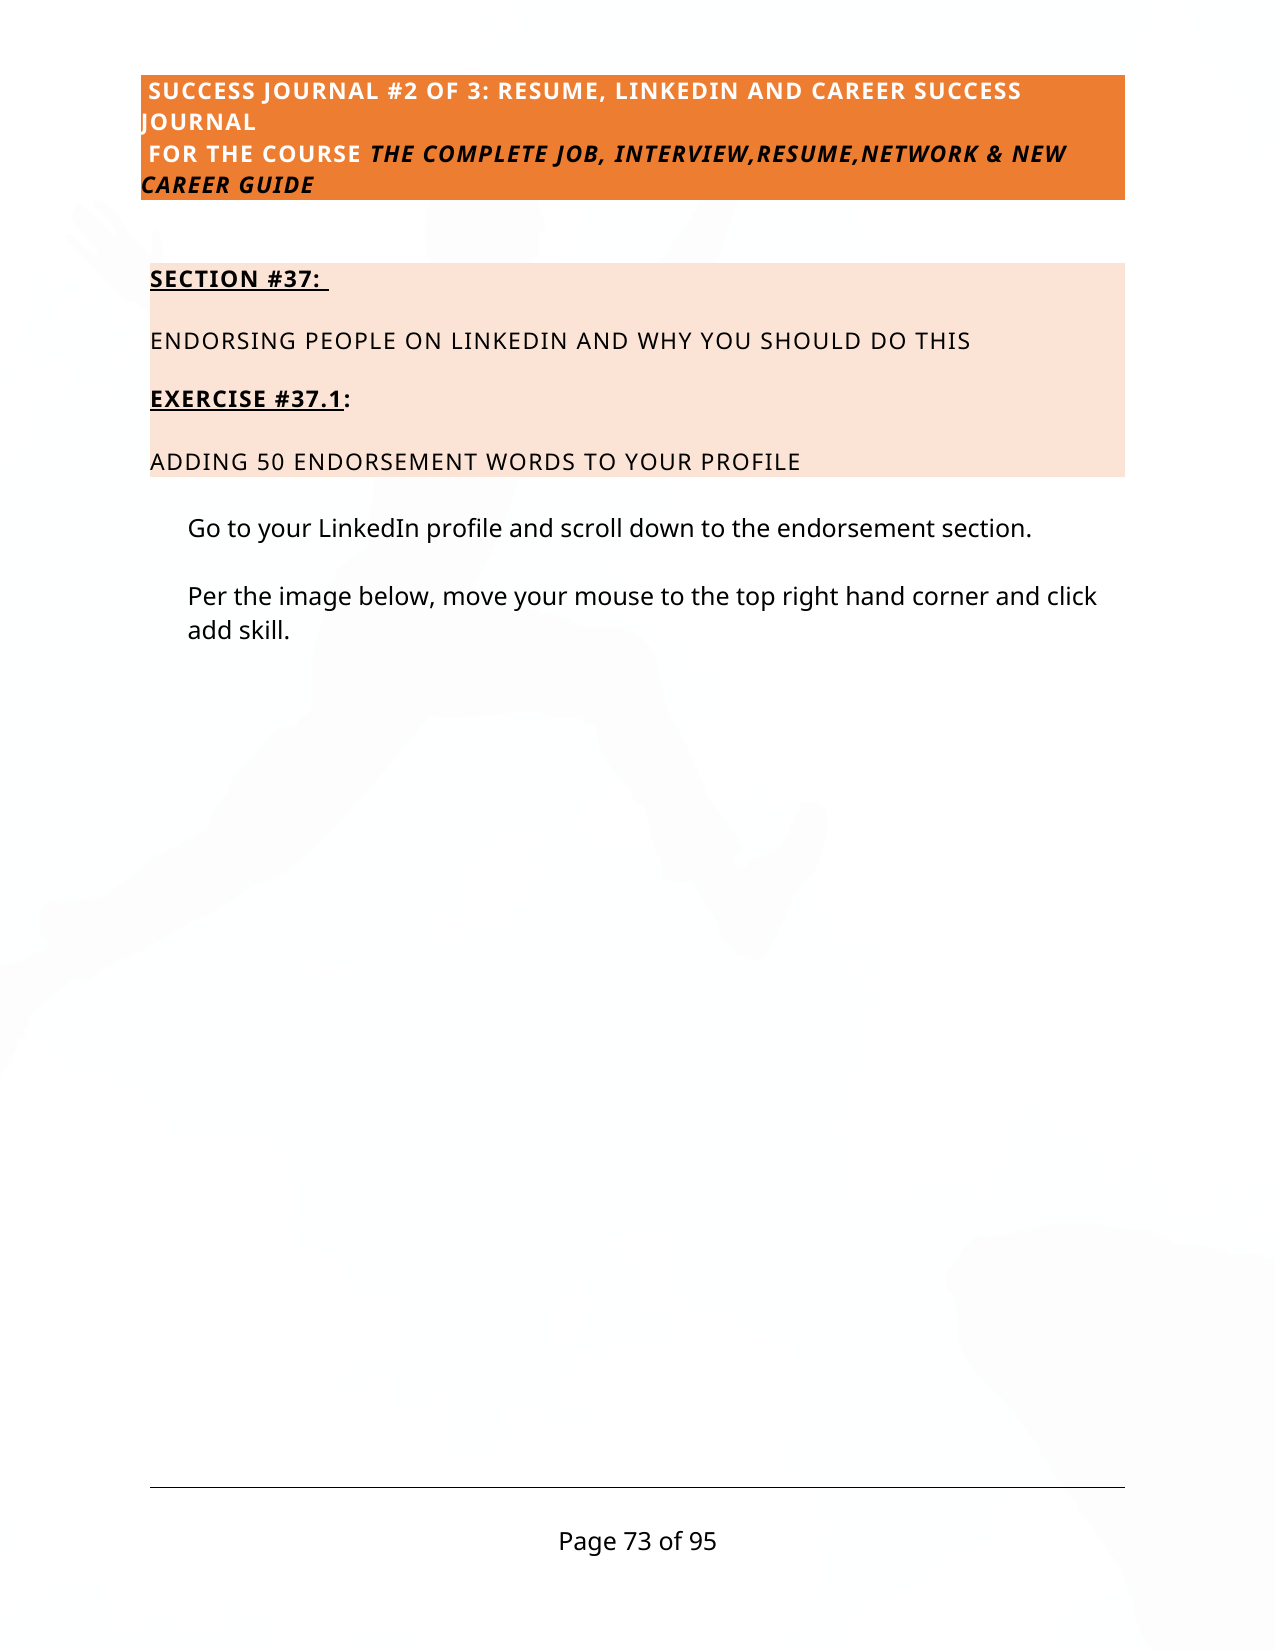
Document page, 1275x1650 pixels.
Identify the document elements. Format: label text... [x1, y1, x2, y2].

subtitle ENDORSING PEOPLE ON LINKEDIN AND WHY YOU SHOULD DO THIS [150, 325, 1125, 383]
text Go to your LinkedIn profile and scroll down to the endorsement section. [187, 511, 1125, 545]
text Per the image below, move your mouse to the top right hand corner and click add skill. [187, 579, 1125, 647]
subtitle Adding 50 Endorsement Words to Your Profile [150, 445, 1125, 477]
subtitle Section #37: [150, 263, 1125, 294]
subtitle exercise #37.1: [150, 383, 1125, 414]
